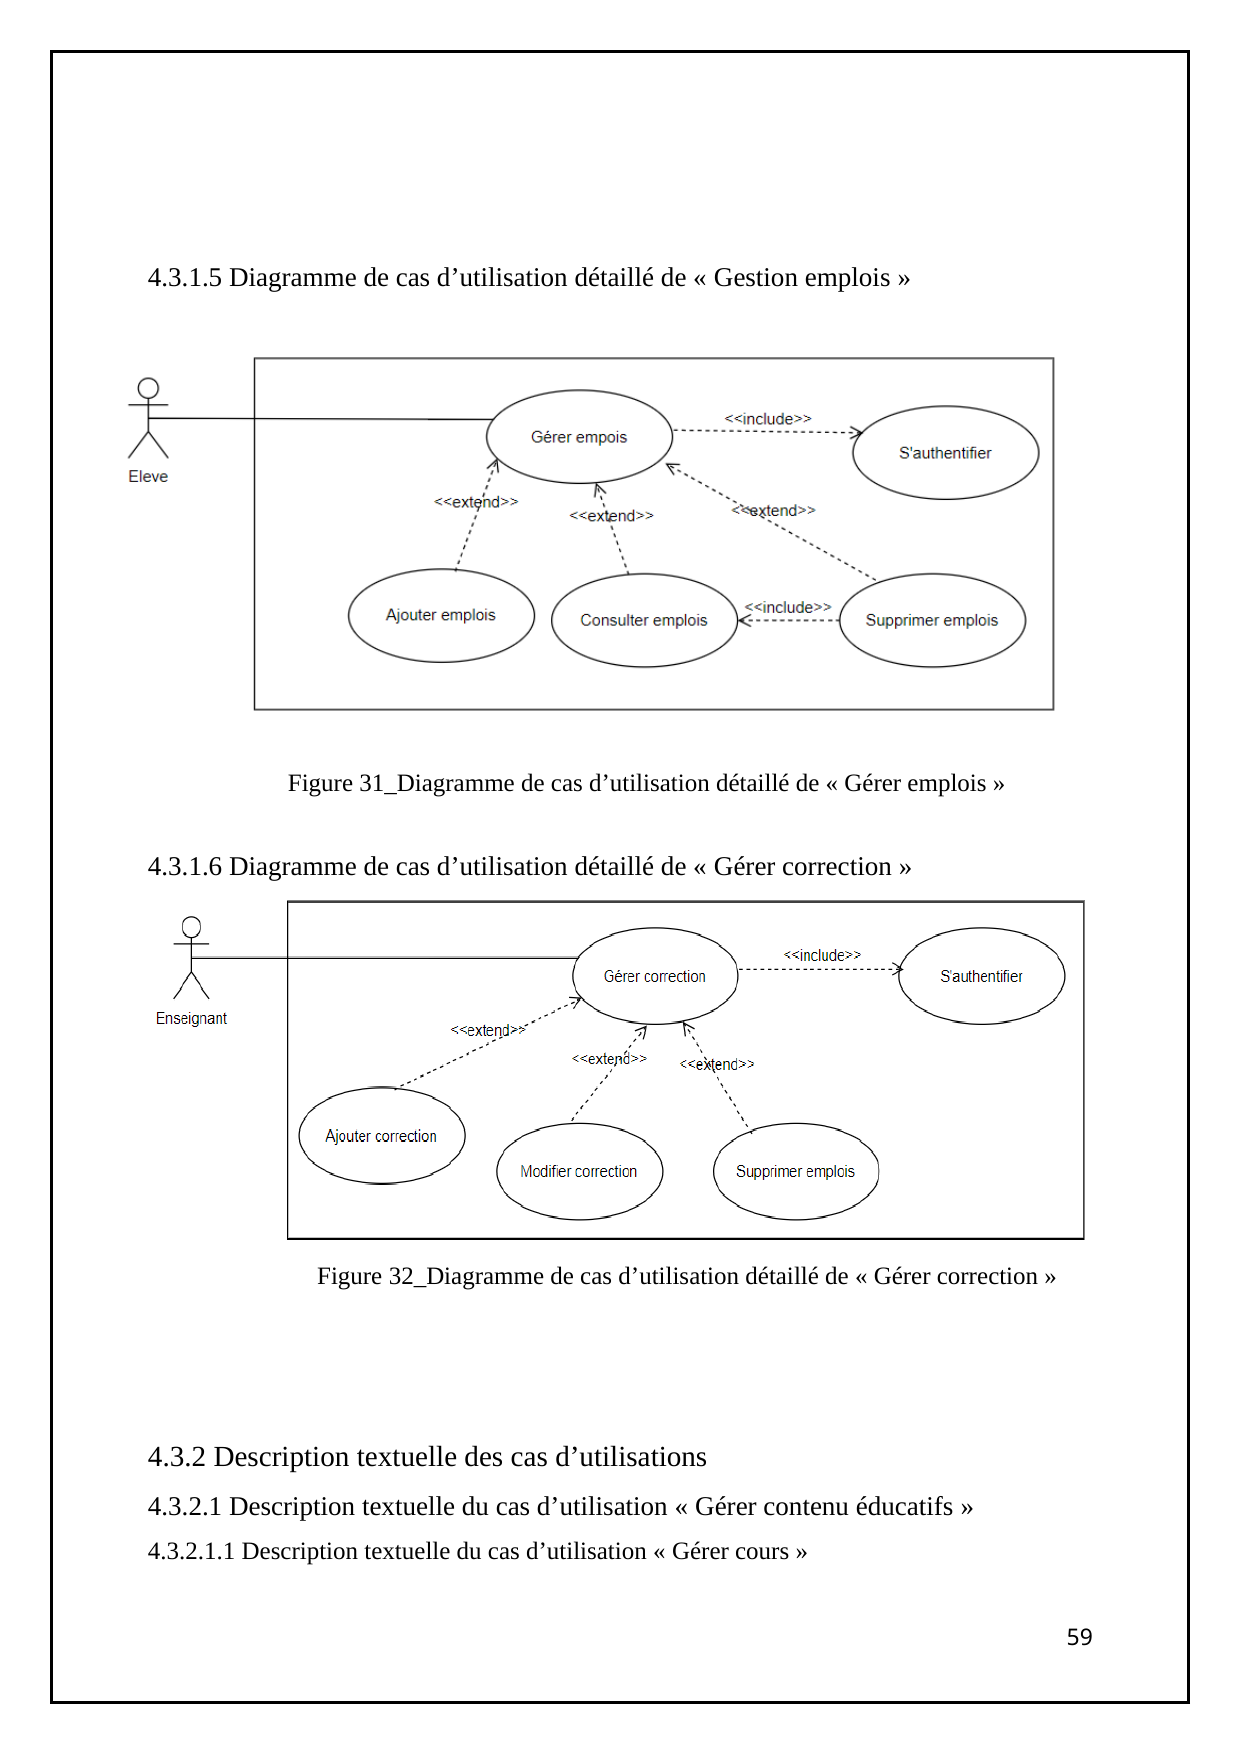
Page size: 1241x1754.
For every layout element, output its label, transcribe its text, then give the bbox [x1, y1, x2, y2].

text 4.3.2.1.1 Description textuelle du cas d’utilisation « Gérer cours » [148, 1536, 1093, 1565]
picture [119, 351, 1059, 727]
picture [147, 892, 1088, 1246]
text 4.3.2 Description textuelle des cas d’utilisations [148, 1439, 1093, 1473]
text 4.3.2.1 Description textuelle du cas d’utilisation « Gérer contenu éducatifs » [148, 1490, 1093, 1521]
text 4.3.1.5 Diagramme de cas d’utilisation détaillé de « Gestion emplois » [148, 262, 1093, 293]
